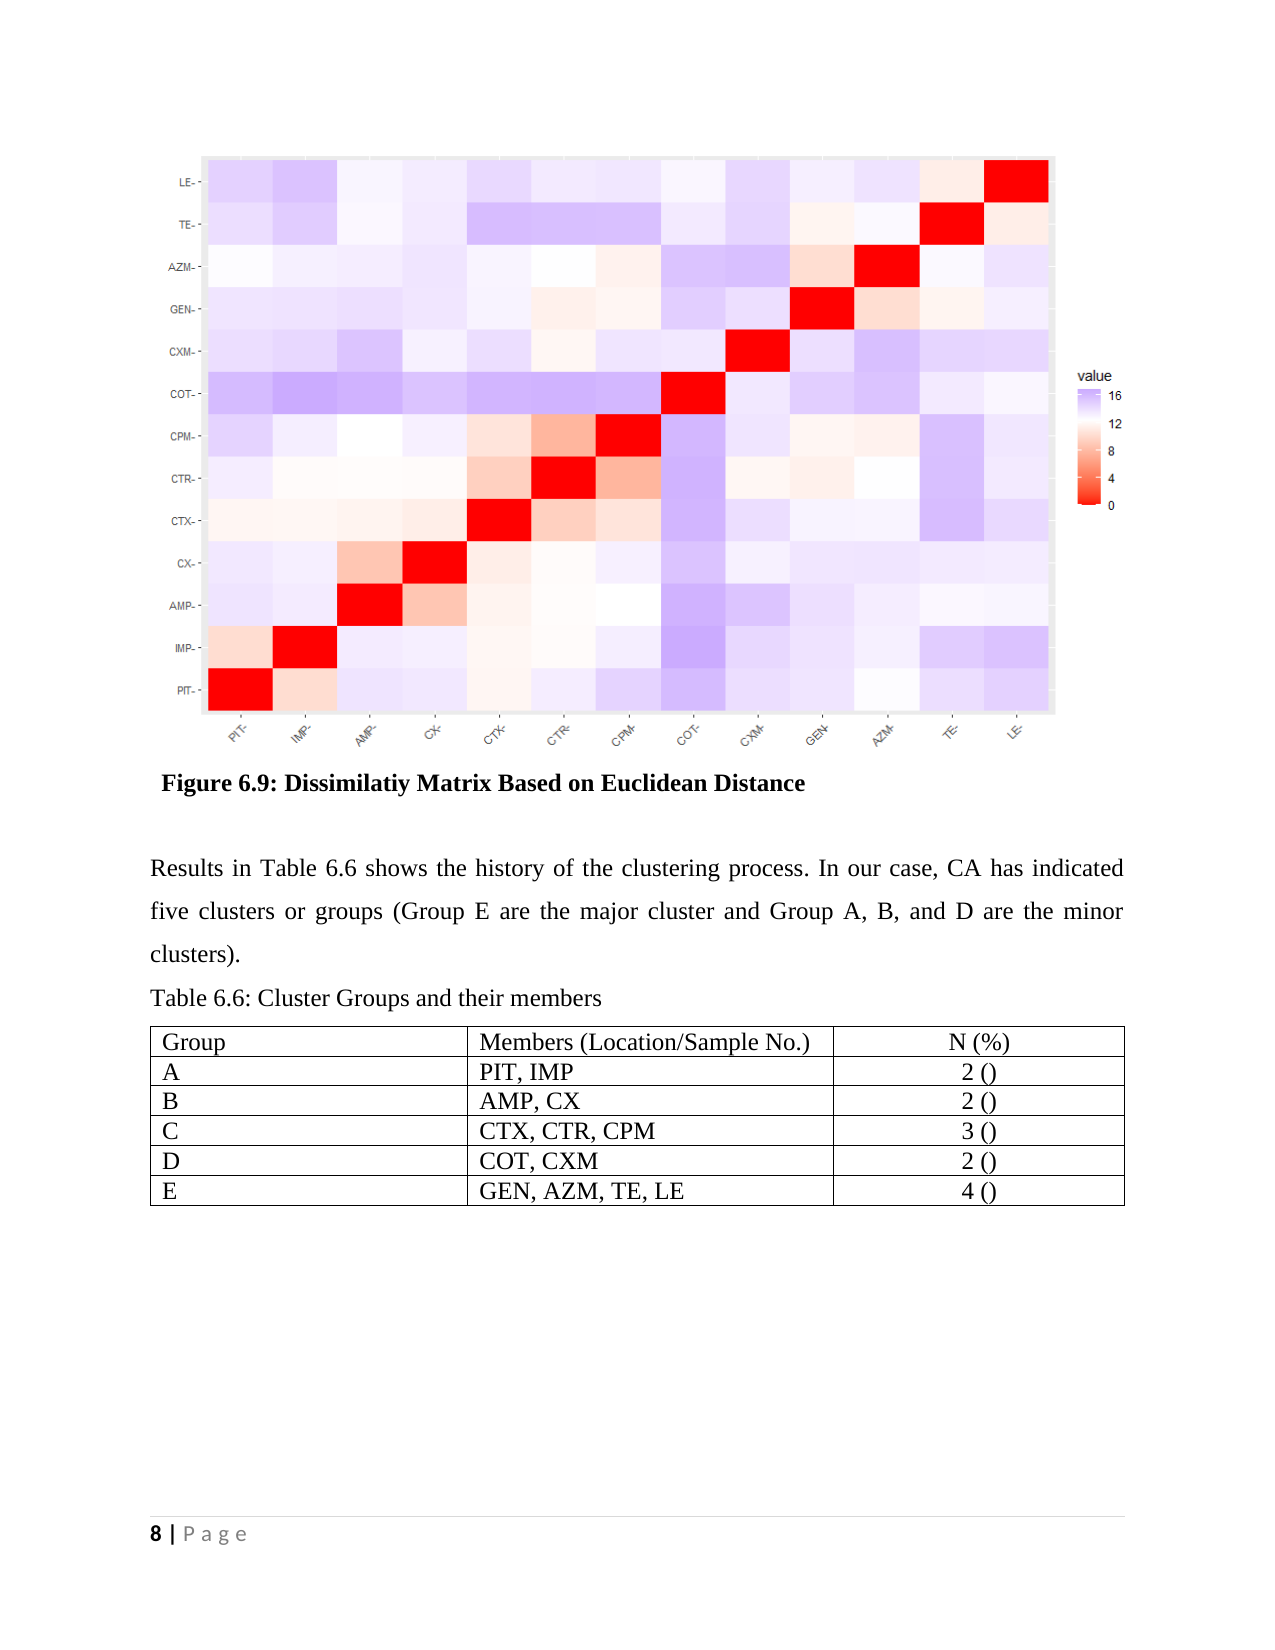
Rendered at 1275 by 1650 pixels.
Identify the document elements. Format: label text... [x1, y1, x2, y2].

text Table 6.6: Cluster Groups and their members [150, 983, 1125, 1011]
table_cell C [151, 1116, 467, 1145]
table_header Members (Location/Sample No.) [468, 1027, 833, 1056]
table_cell CTX, CTR, CPM [468, 1116, 833, 1145]
table_cell B [151, 1086, 467, 1115]
table_header N (%) [834, 1027, 1124, 1056]
table_header [150, 150, 1125, 768]
table_cell COT, CXM [468, 1146, 833, 1175]
table_cell 2 () [834, 1057, 1124, 1085]
table_cell AMP, CX [468, 1086, 833, 1115]
table_cell 2 () [834, 1086, 1124, 1115]
table_cell E [151, 1176, 467, 1204]
text Results in Table 6.6 shows the history of the clustering process. In our case, CA has indicated five clusters or groups (Group E are the major cluster and Group A, B, and D are the minor clusters). [150, 853, 1125, 968]
table_cell 2 () [834, 1146, 1124, 1175]
table_cell PIT, IMP [468, 1057, 833, 1085]
table_cell 4 () [834, 1176, 1124, 1204]
table_cell Figure 6.9: Dissimilatiy Matrix Based on Euclidean Distance [150, 768, 1125, 810]
table_cell GEN, AZM, TE, LE [468, 1176, 833, 1204]
table_header Group [151, 1027, 467, 1056]
table_cell A [151, 1057, 467, 1085]
table_cell D [151, 1146, 467, 1175]
table_cell 3 () [834, 1116, 1124, 1145]
picture [161, 150, 1125, 756]
